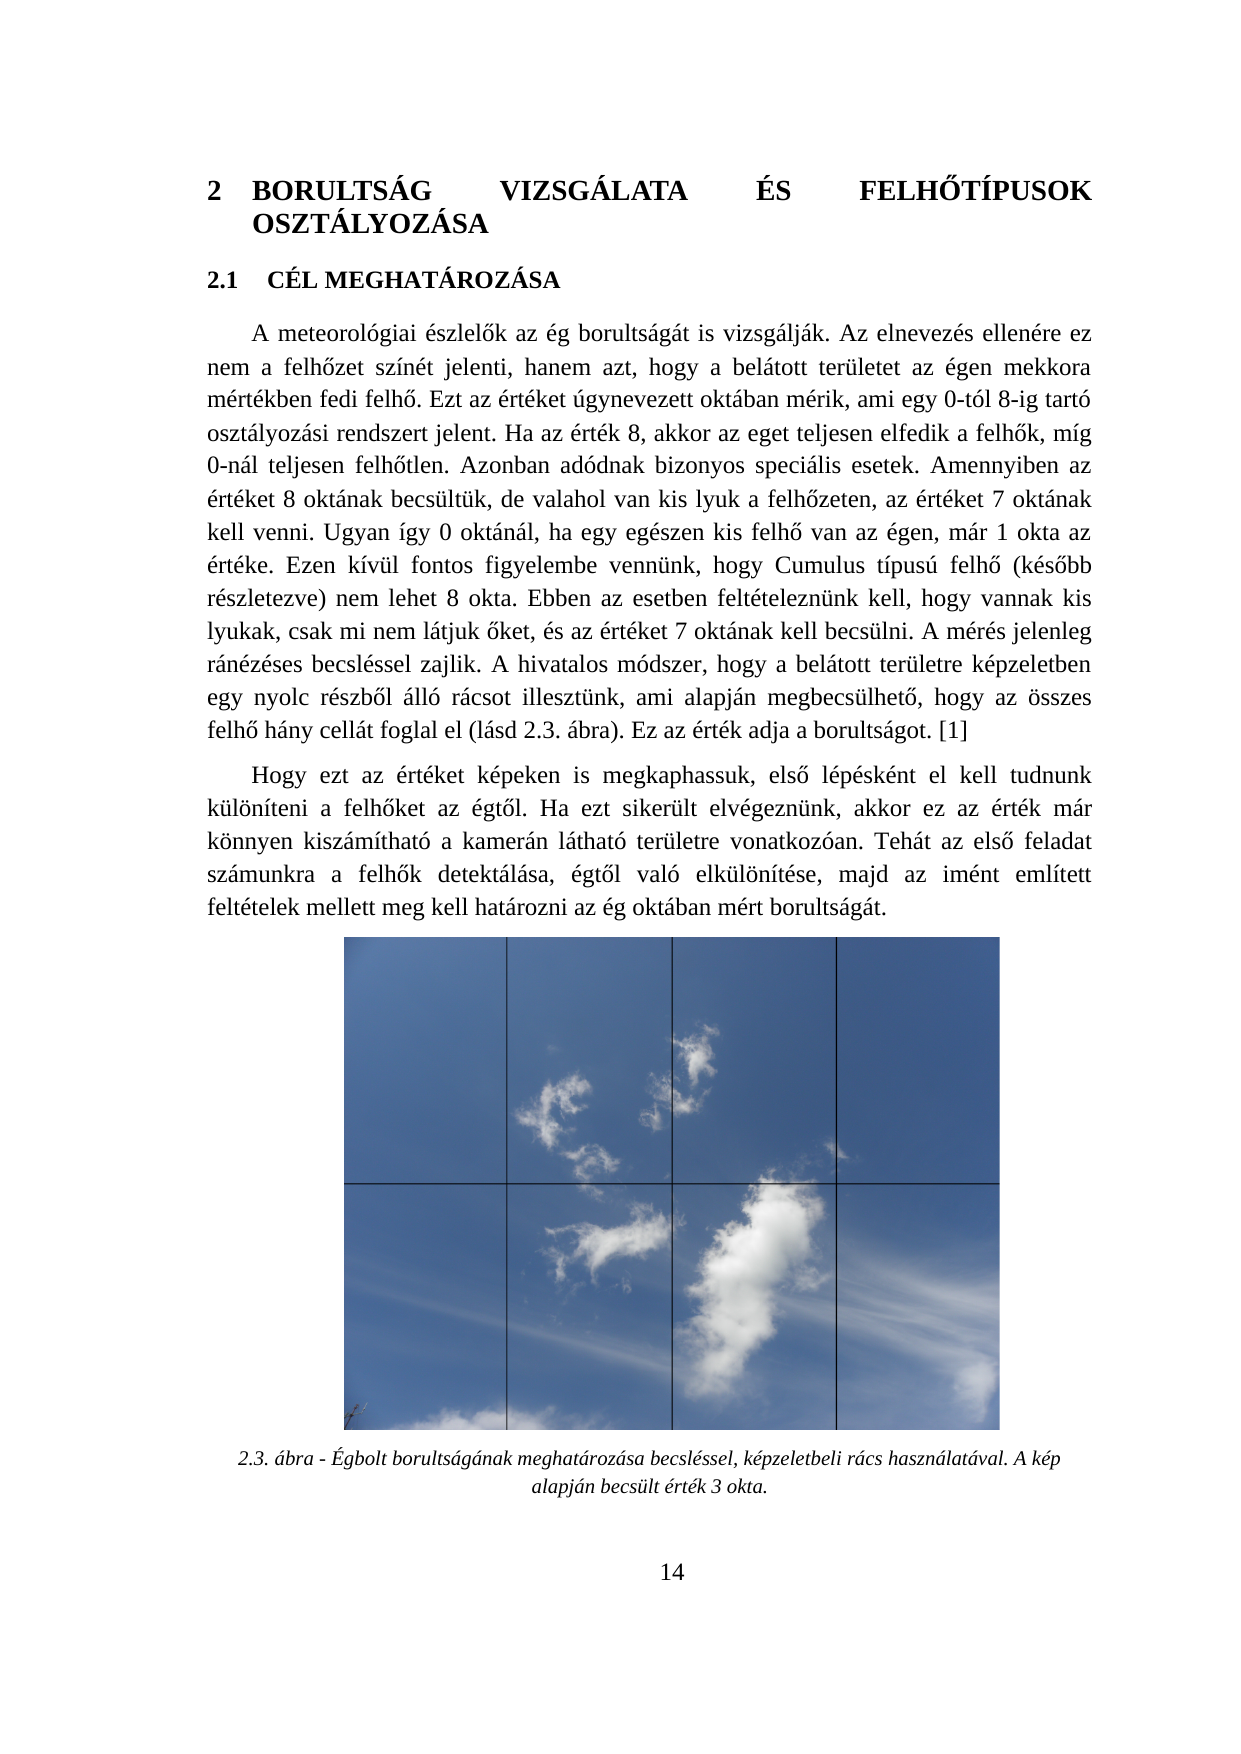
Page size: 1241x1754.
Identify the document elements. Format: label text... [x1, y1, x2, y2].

text A meteorológiai észlelők az ég borultságát is vizsgálják. Az elnevezés ellenére ez nem a felhőzet színét jelenti, hanem azt, hogy a belátott területet az égen mekkora mértékben fedi felhő. Ezt az értéket úgynevezett oktában mérik, ami egy 0-tól 8-ig tartó osztályozási rendszert jelent. Ha az érték 8, akkor az eget teljesen elfedik a felhők, míg 0-nál teljesen felhőtlen. Azonban adódnak bizonyos speciális esetek. Amennyiben az értéket 8 oktának becsültük, de valahol van kis lyuk a felhőzeten, az értéket 7 oktának kell venni. Ugyan így 0 oktánál, ha egy egészen kis felhő van az égen, már 1 okta az értéke. Ezen kívül fontos figyelembe vennünk, hogy Cumulus típusú felhő (később részletezve) nem lehet 8 okta. Ebben az esetben feltételeznünk kell, hogy vannak kis lyukak, csak mi nem látjuk őket, és az értéket 7 oktának kell becsülni. A mérés jelenleg ránézéses becsléssel zajlik. A hivatalos módszer, hogy a belátott területre képzeletben egy nyolc részből álló rácsot illesztünk, ami alapján megbecsülhető, hogy az összes felhő hány cellát foglal el (lásd 2.1. ábra). Ez az érték adja a borultságot. [207, 318, 1092, 743]
subtitle Borultság vizsgálata és felhőtípusok osztályozása [207, 173, 1092, 240]
subtitle Cél meghatározása [207, 265, 1092, 293]
text Hogy ezt az értéket képeken is megkaphassuk, első lépésként el kell tudnunk különíteni a felhőket az égtől. Ha ezt sikerült elvégeznünk, akkor ez az érték már könnyen kiszámítható a kamerán látható területre vonatkozóan. Tehát az első feladat számunkra a felhők detektálása, égtől való elkülönítése, majd az imént említett feltételek mellett meg kell határozni az ég oktában mért borultságát. [207, 760, 1092, 921]
picture [344, 937, 1000, 1430]
